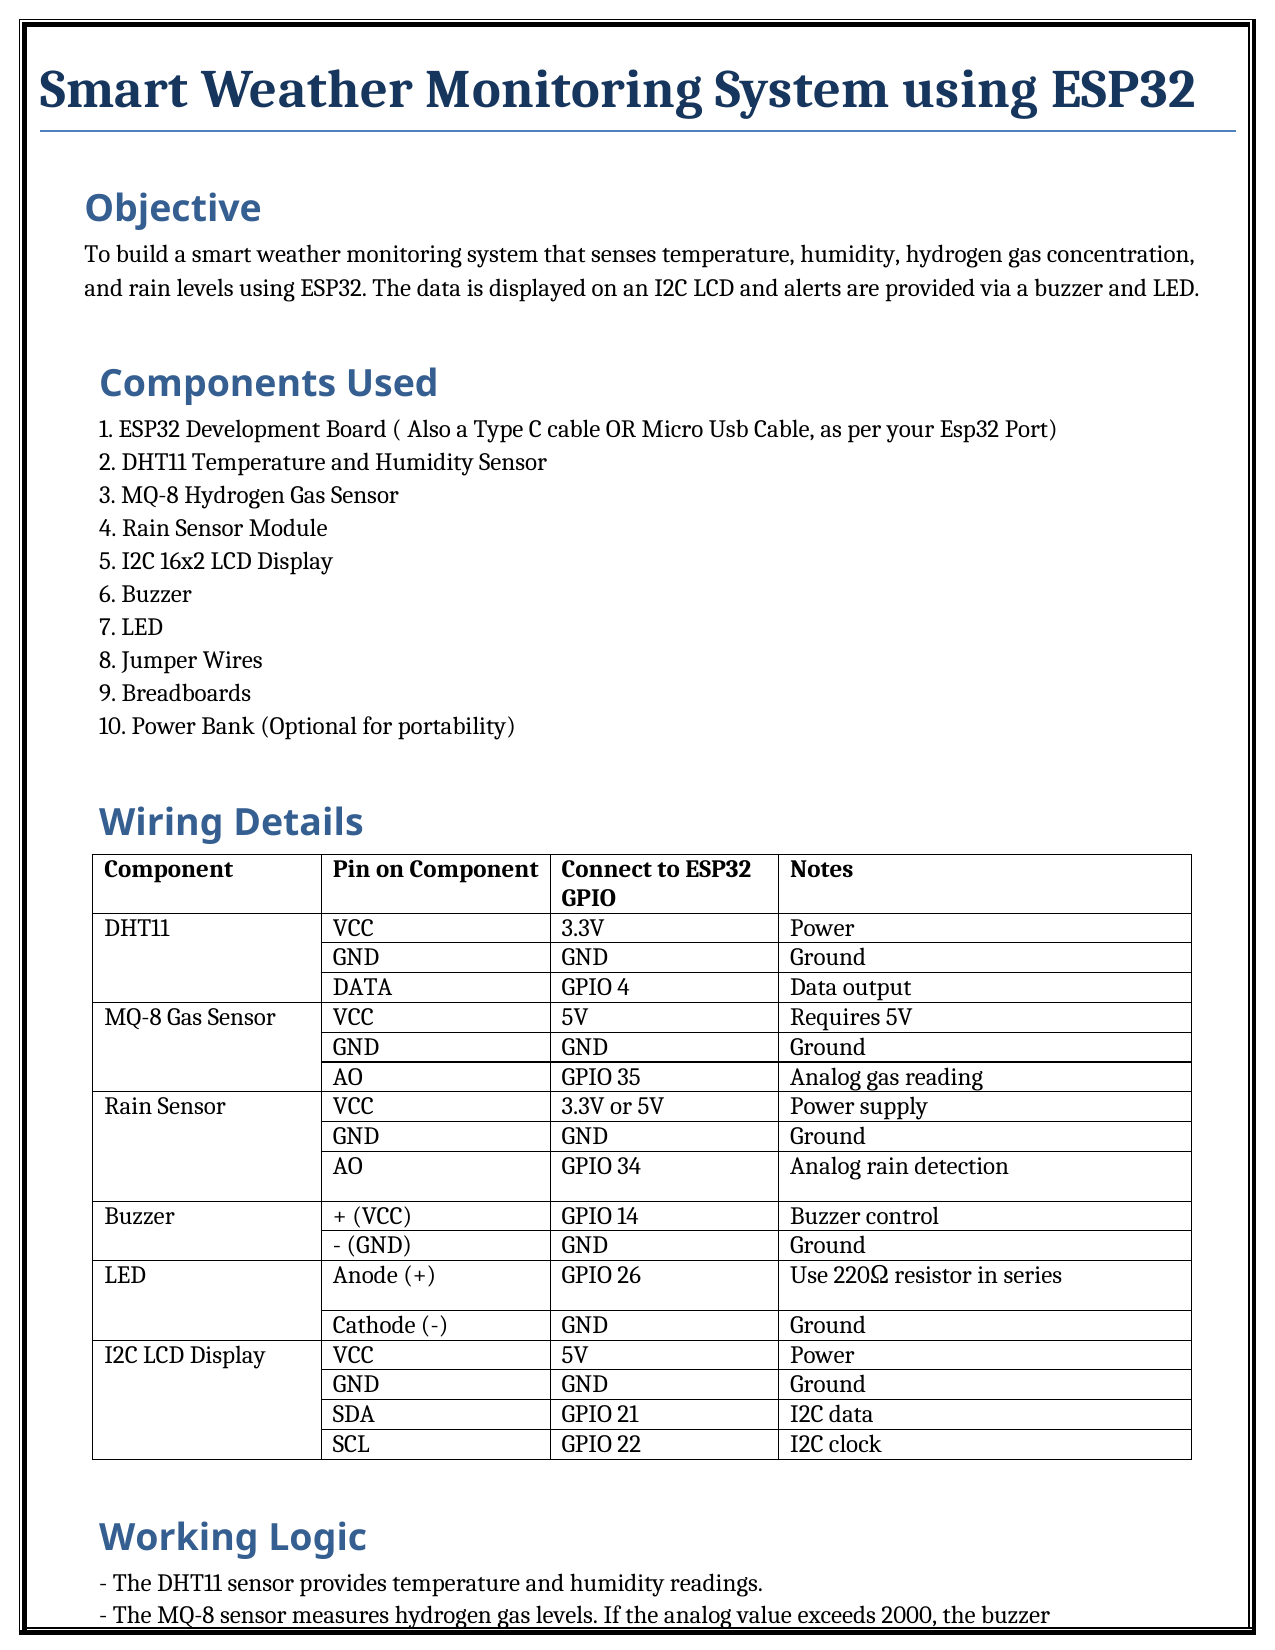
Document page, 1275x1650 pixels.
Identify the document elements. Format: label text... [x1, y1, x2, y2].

table_cell - (GND) [322, 1231, 550, 1260]
table_cell VCC [322, 1092, 550, 1121]
table_cell Analog rain detection [779, 1152, 1191, 1201]
table_cell Ground [779, 1122, 1191, 1151]
table_cell LED [93, 1261, 321, 1339]
table_header Component [93, 855, 321, 912]
table_cell Power [779, 1341, 1191, 1369]
table_cell GPIO 4 [551, 973, 778, 1002]
table_cell 5V [551, 1341, 778, 1369]
table_cell SCL [322, 1430, 550, 1459]
table_cell Buzzer control [779, 1202, 1191, 1230]
table_cell Requires 5V [779, 1003, 1191, 1032]
table_cell 3.3V [551, 914, 778, 942]
title Smart Weather Monitoring System using ESP32 [40, 59, 1236, 130]
table_cell GND [322, 1370, 550, 1399]
table_cell Data output [779, 973, 1191, 1002]
subtitle Components Used [99, 356, 1087, 407]
table_cell GND [551, 943, 778, 972]
table_cell SDA [322, 1400, 550, 1429]
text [99, 1568, 1087, 1627]
table_cell GND [322, 943, 550, 972]
table_cell Ground [779, 1033, 1191, 1061]
table_cell Rain Sensor [93, 1092, 321, 1201]
table_cell GND [551, 1122, 778, 1151]
subtitle Objective [84, 182, 1192, 233]
table_cell GPIO 34 [551, 1152, 778, 1201]
table_cell Analog gas reading [779, 1063, 1191, 1091]
table_cell DATA [322, 973, 550, 1002]
table_cell VCC [322, 914, 550, 942]
subtitle Working Logic [99, 1510, 1087, 1561]
table_cell 5V [551, 1003, 778, 1032]
table_cell GND [551, 1231, 778, 1260]
table_cell 3.3V or 5V [551, 1092, 778, 1121]
table_cell Ground [779, 1311, 1191, 1339]
table_cell Power [779, 914, 1191, 942]
table_header Connect to ESP32 GPIO [551, 855, 778, 912]
table_cell GPIO 35 [551, 1063, 778, 1091]
table_cell VCC [322, 1341, 550, 1369]
table_cell GND [551, 1370, 778, 1399]
table_cell MQ-8 Gas Sensor [93, 1003, 321, 1091]
table_cell GPIO 14 [551, 1202, 778, 1230]
table_cell Ground [779, 1370, 1191, 1399]
subtitle Wiring Details [99, 795, 1087, 846]
table_cell Cathode (-) [322, 1311, 550, 1339]
table_cell AO [322, 1152, 550, 1201]
table_cell GPIO 22 [551, 1430, 778, 1459]
table_cell DHT11 [93, 914, 321, 1002]
table_cell I2C clock [779, 1430, 1191, 1459]
table_cell GND [322, 1122, 550, 1151]
table_cell GPIO 26 [551, 1261, 778, 1310]
table_cell VCC [322, 1003, 550, 1032]
table_cell Use 220Ω resistor in series [779, 1261, 1191, 1310]
table_cell Ground [779, 1231, 1191, 1260]
table_cell I2C data [779, 1400, 1191, 1429]
table_cell Anode (+) [322, 1261, 550, 1310]
table_header Notes [779, 855, 1191, 912]
text 1. ESP32 Development Board ( Also a Type C cable OR Micro Usb Cable, as per your Esp32 Port) 2. DHT11 Temperature and Humidity Sensor 3. MQ-8 Hydrogen Gas Sensor 4. Rain Sensor Module 5. I2C 16x2 LCD Display 6. Buzzer 7. LED 8. Jumper Wires 9. Breadboards 10. Power Bank (Optional for portability) [99, 415, 1147, 741]
table_cell GPIO 21 [551, 1400, 778, 1429]
table_cell AO [322, 1063, 550, 1091]
table_cell Power supply [779, 1092, 1191, 1121]
table_cell Ground [779, 943, 1191, 972]
table_cell I2C LCD Display [93, 1341, 321, 1459]
text To build a smart weather monitoring system that senses temperature, humidity, hydrogen gas concentration, and rain levels using ESP32. The data is displayed on an I2C LCD and alerts are provided via a buzzer and LED. [84, 240, 1206, 302]
table_cell + (VCC) [322, 1202, 550, 1230]
table_header Pin on Component [322, 855, 550, 912]
table_cell Buzzer [93, 1202, 321, 1260]
table_cell GND [322, 1033, 550, 1061]
table_cell GND [551, 1311, 778, 1339]
table_cell GND [551, 1033, 778, 1061]
